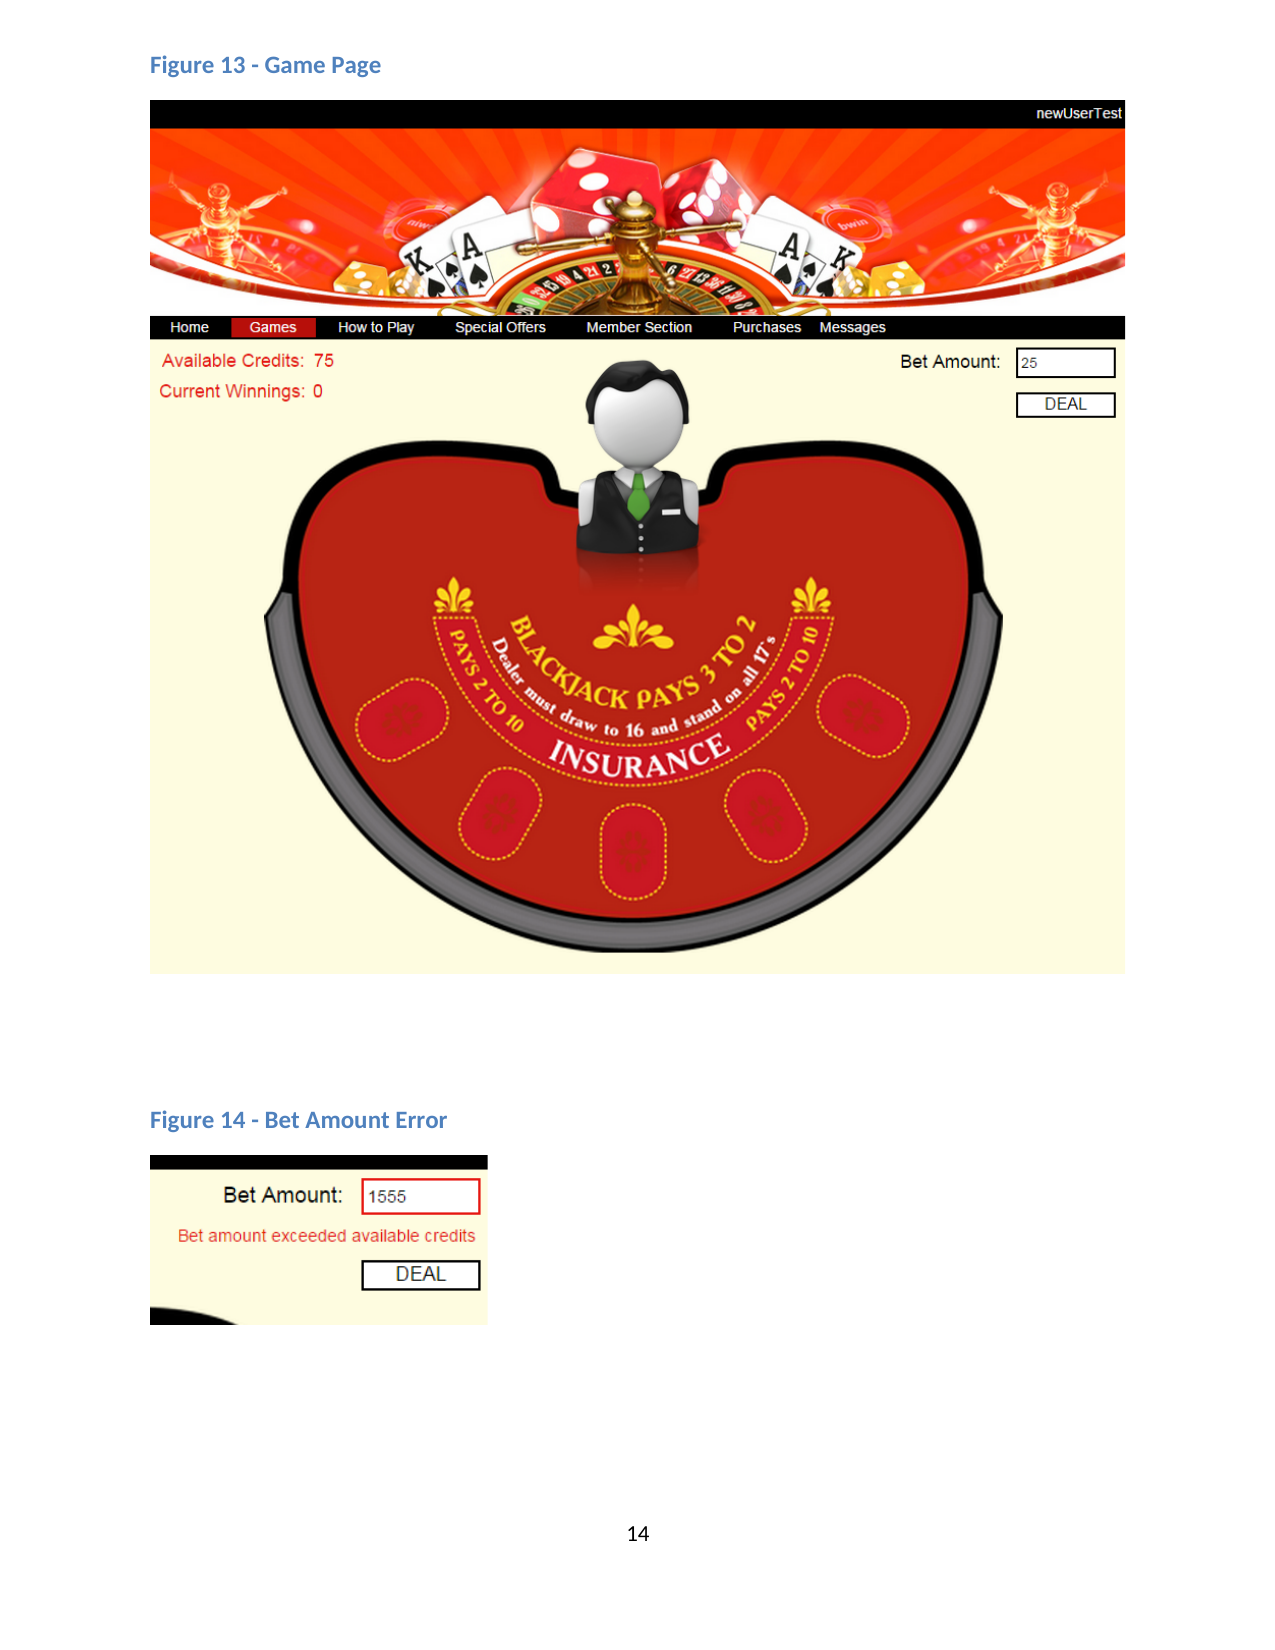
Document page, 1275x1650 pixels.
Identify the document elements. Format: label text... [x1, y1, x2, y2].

picture [150, 100, 1125, 974]
picture [150, 1155, 488, 1325]
text Figure 14 - Bet Amount Error [150, 1104, 1125, 1135]
text Figure 13 - Game Page [150, 49, 1125, 80]
